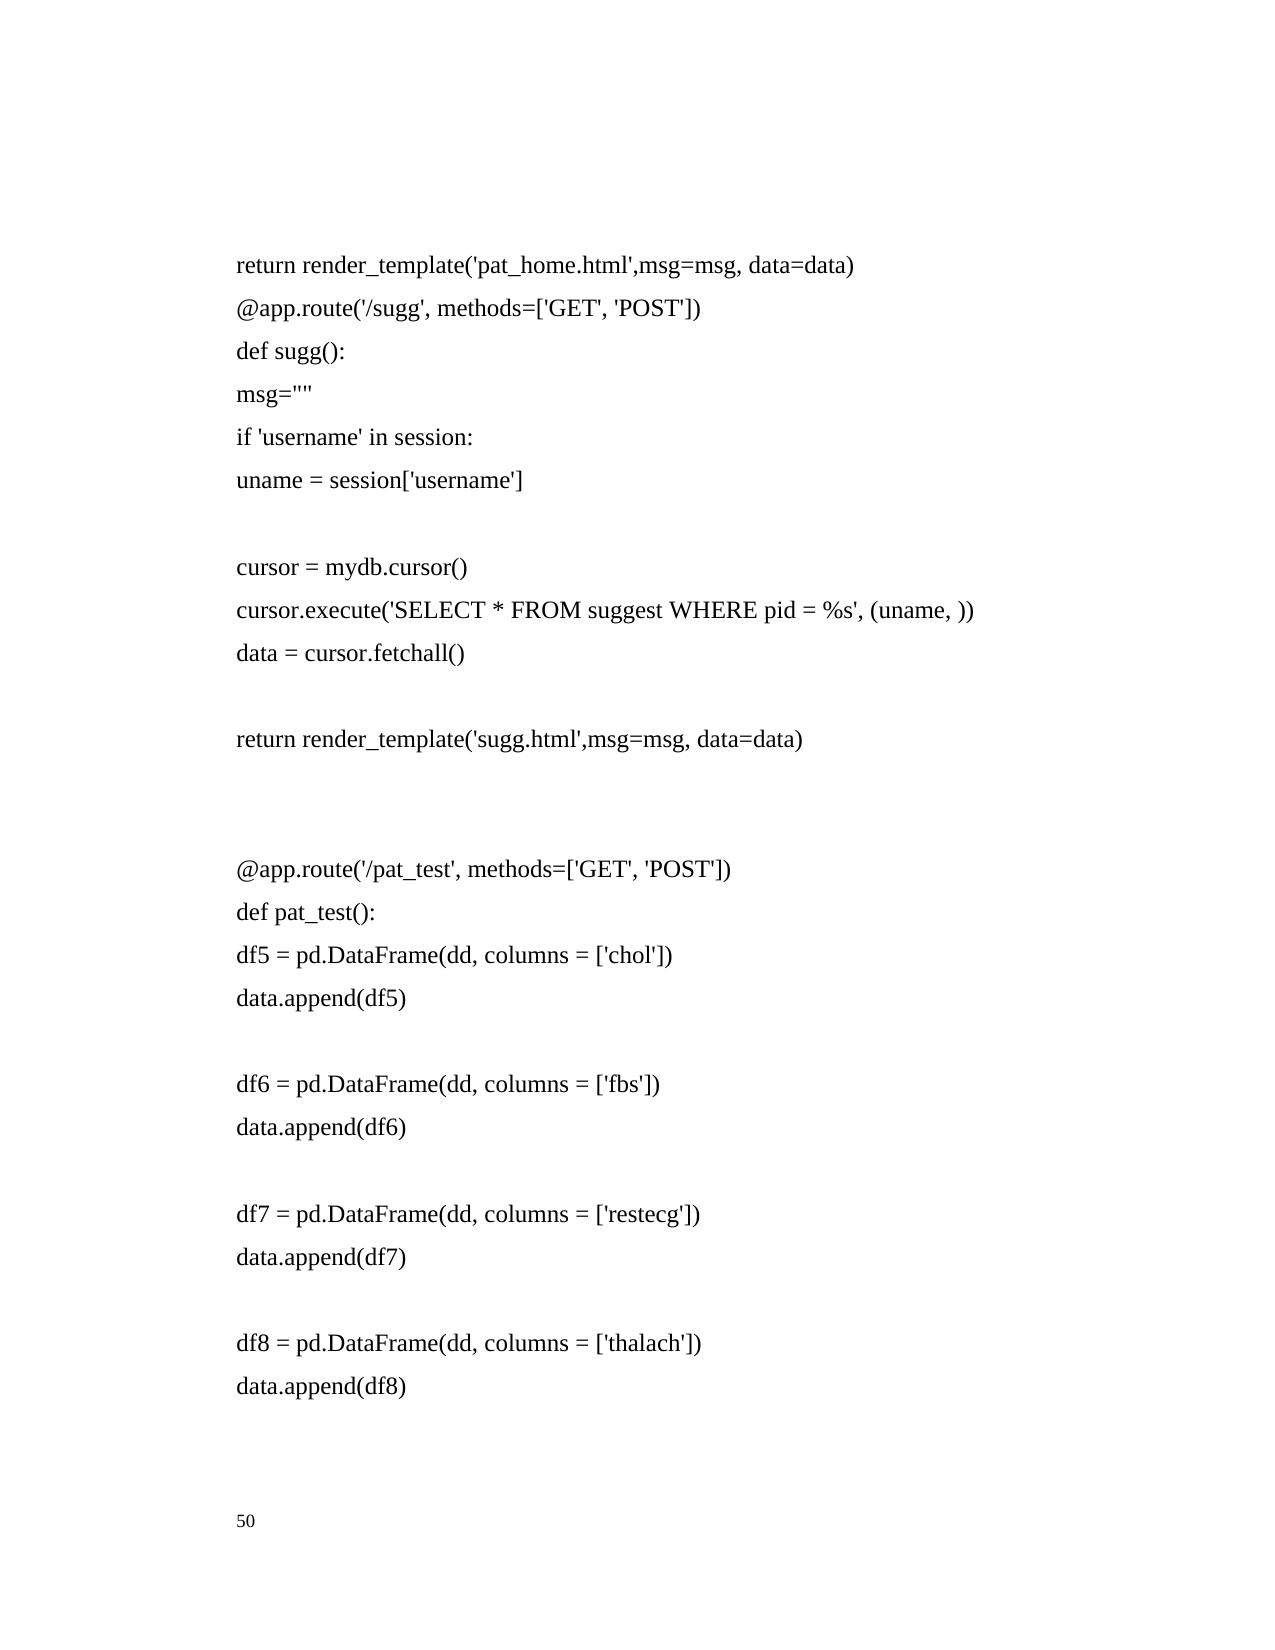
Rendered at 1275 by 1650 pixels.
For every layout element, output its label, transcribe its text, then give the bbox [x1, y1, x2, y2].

text uname = session['username'] [236, 466, 1127, 494]
text df8 = pd.DataFrame(dd, columns = ['thalach']) [236, 1328, 1127, 1357]
text return render_template('pat_home.html',msg=msg, data=data) [236, 250, 1127, 279]
text data.append(df7) [236, 1242, 1127, 1271]
text data.append(df8) [236, 1371, 1127, 1400]
text @app.route('/sugg', methods=['GET', 'POST']) [236, 293, 1127, 322]
text df5 = pd.DataFrame(dd, columns = ['chol']) [236, 940, 1127, 969]
text df7 = pd.DataFrame(dd, columns = ['restecg']) [236, 1199, 1127, 1227]
text data.append(df5) [236, 983, 1127, 1012]
text df6 = pd.DataFrame(dd, columns = ['fbs']) [236, 1069, 1127, 1098]
text msg="" [236, 379, 1127, 408]
text cursor.execute('SELECT * FROM suggest WHERE pid = %s', (uname, )) [236, 595, 1127, 624]
text def sugg(): [236, 336, 1127, 365]
text return render_template('sugg.html',msg=msg, data=data) [236, 724, 1127, 753]
text data = cursor.fetchall() [236, 638, 1127, 667]
text data.append(df6) [236, 1112, 1127, 1141]
text if 'username' in session: [236, 422, 1127, 451]
text cursor = mydb.cursor() [236, 552, 1127, 581]
text @app.route('/pat_test', methods=['GET', 'POST']) [236, 854, 1127, 882]
text def pat_test(): [236, 897, 1127, 926]
